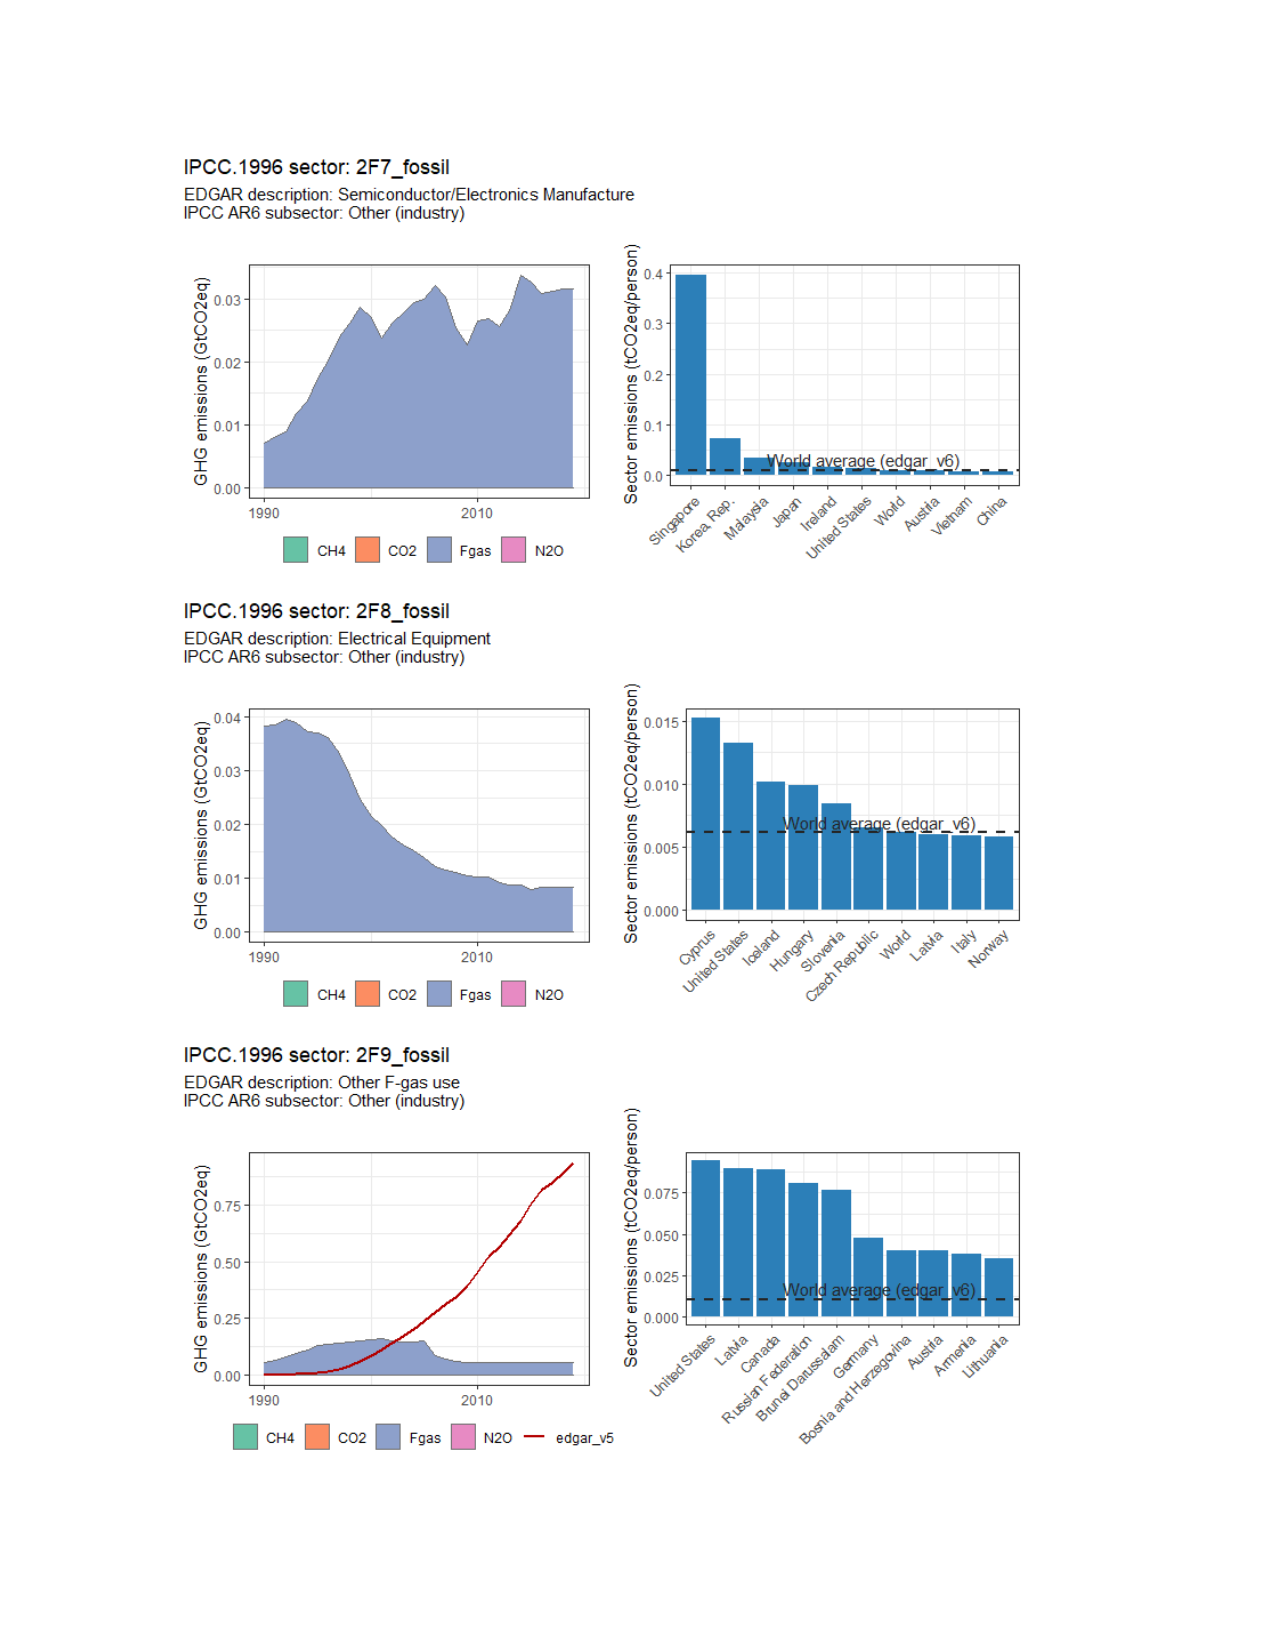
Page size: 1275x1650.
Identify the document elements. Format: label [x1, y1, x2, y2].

picture [168, 150, 1044, 588]
picture [168, 593, 1044, 1032]
picture [168, 1037, 1044, 1475]
